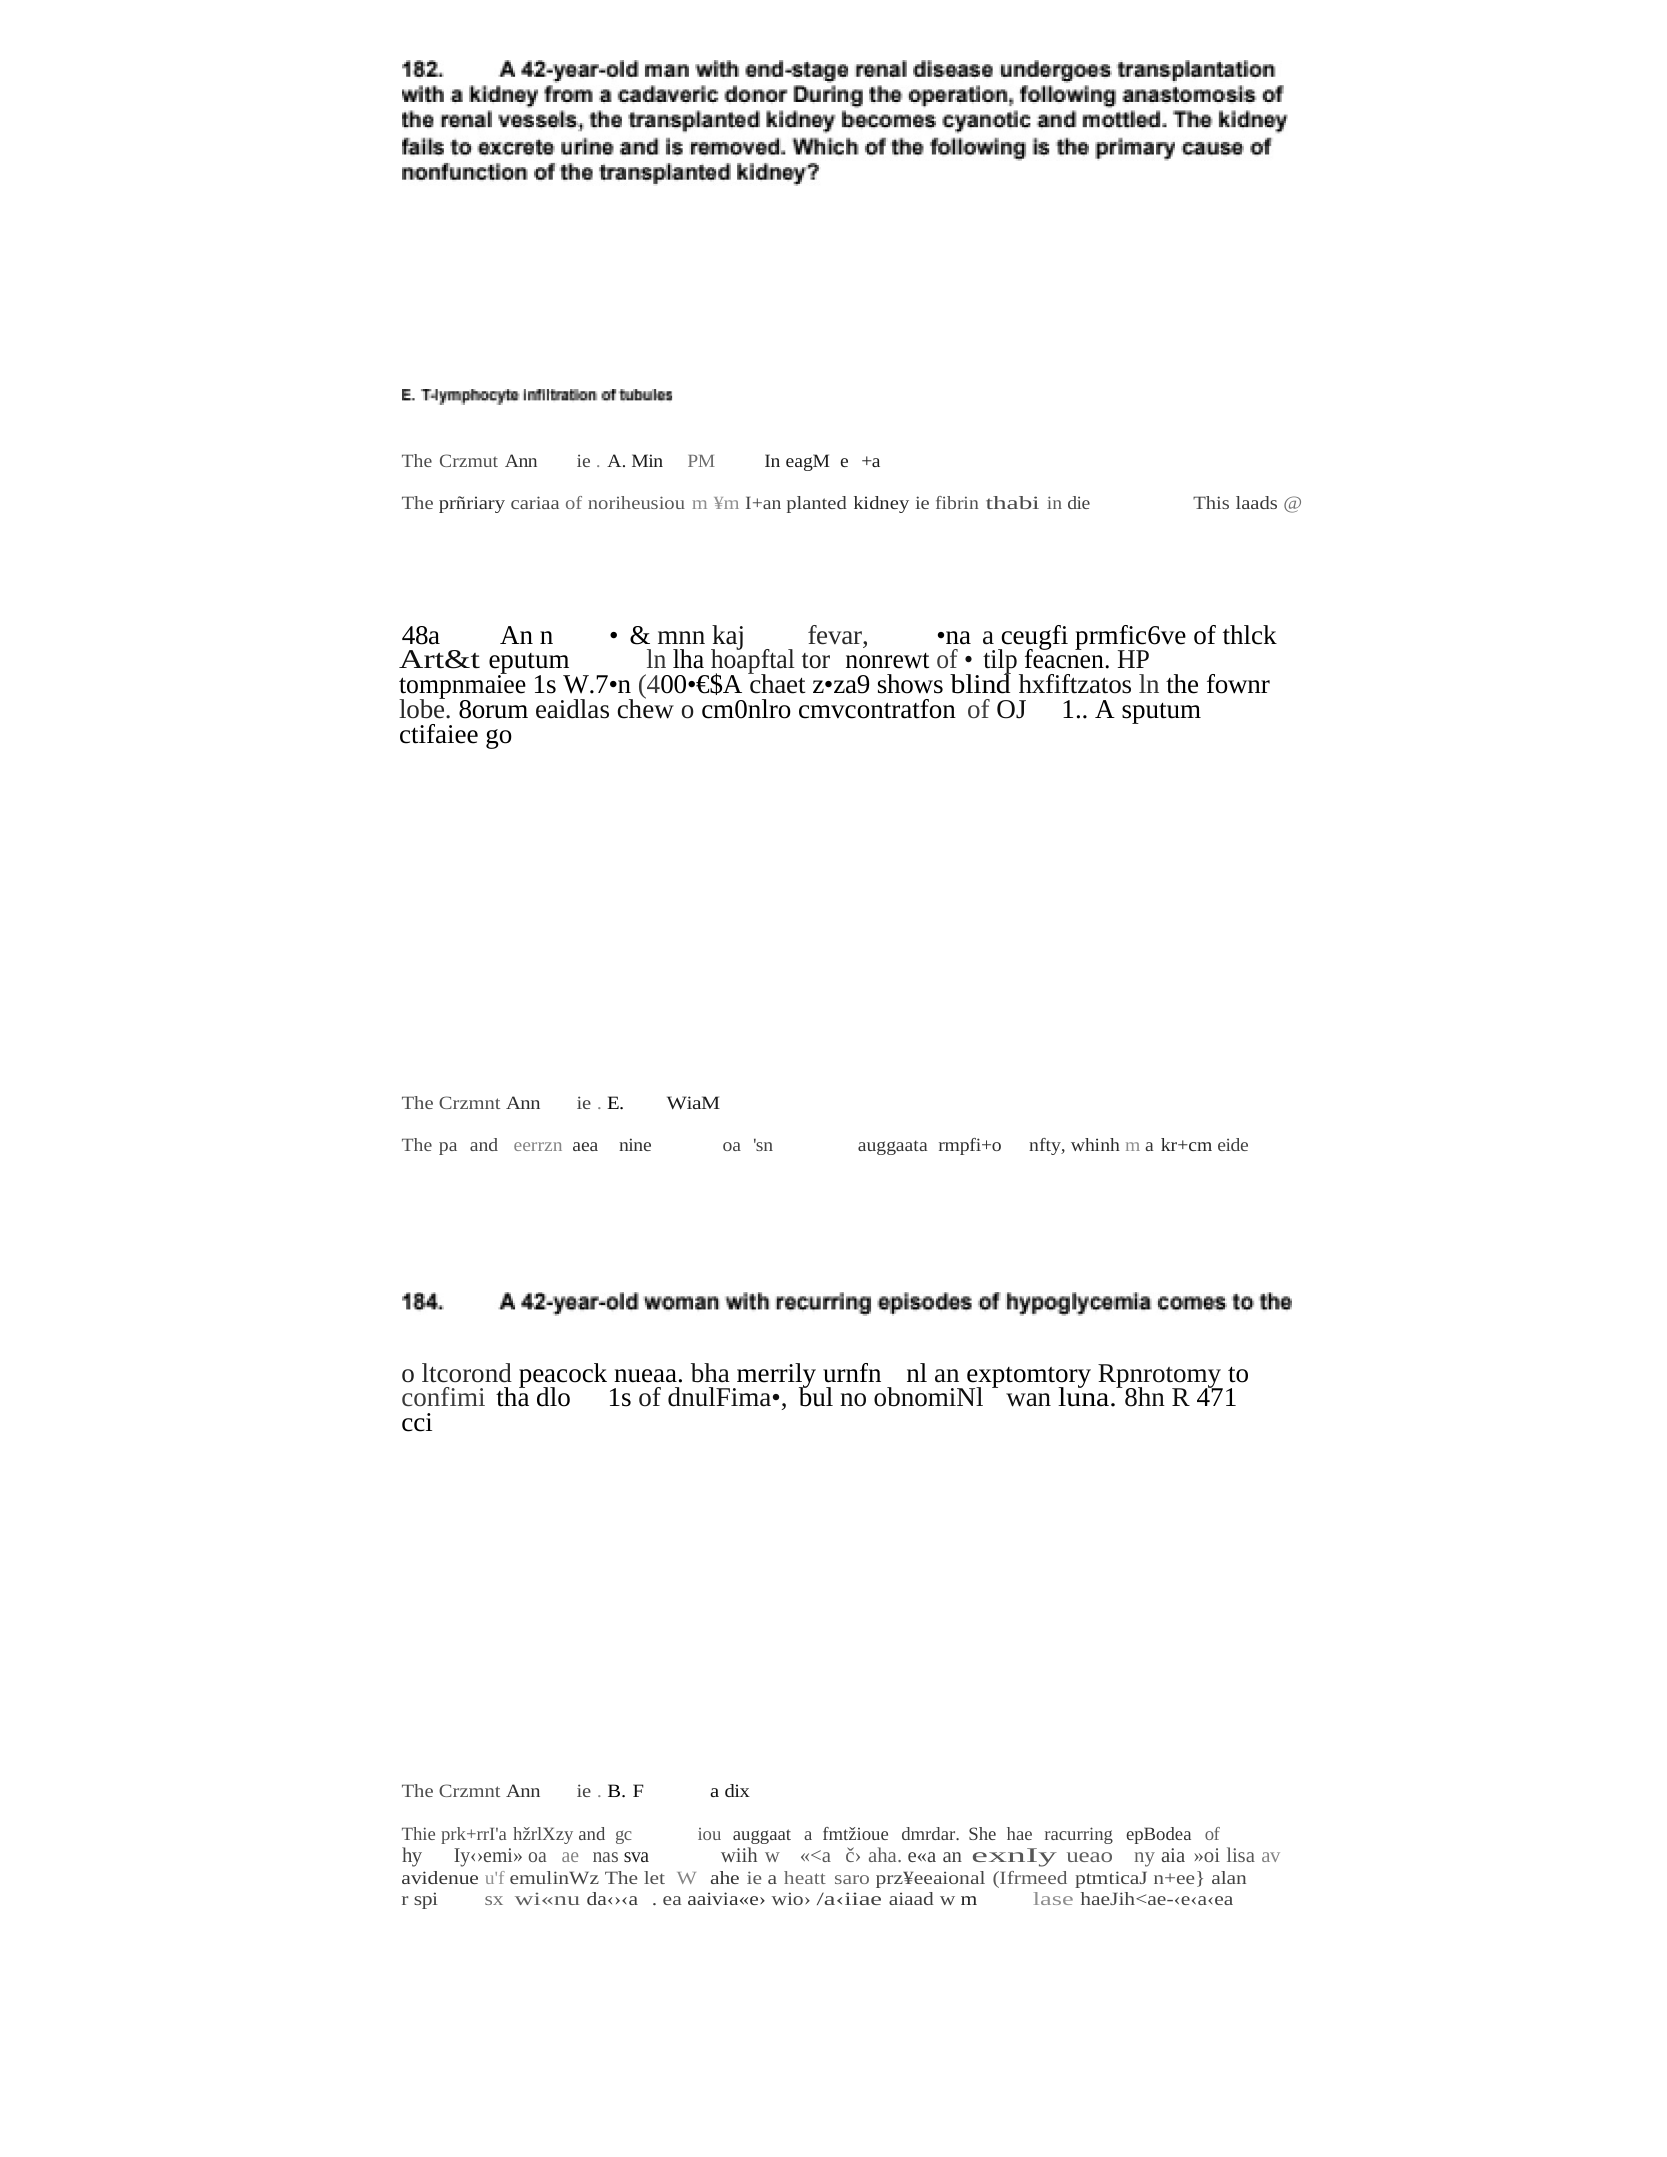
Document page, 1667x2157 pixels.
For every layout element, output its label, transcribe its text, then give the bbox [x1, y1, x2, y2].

picture [402, 60, 1288, 186]
text The Crzmut Ann ie . A. Min PM In eagM e +a [401, 450, 1549, 472]
text hy Iy‹›emi» oa ae nas sva wiih w «<a č› aha. e«a an exnIy ueao ny aia »oi lisa av [402, 1844, 1549, 1867]
picture [402, 389, 673, 405]
subtitle 48a An n • & mnn kaj fevar, •na a ceugfi prmfic6ve of thlck Art&t eputum ln lha hoapftal tor nonrewt of • tilp feacnen. HP tompnmaiee 1s W.7•n (400•€$A chaet z•za9 shows blind hxfiftzatos ln the fownr lobe. 8orum eaidlas chew o cm0nlro cmvcontratfon of OJ 1.. A sputum ctifaiee go [399, 624, 1283, 749]
text avidenue u'f emulinWz The let W ahe ie a heatt saro prz¥eeaional (Ifrmeed ptmticaJ n+ee} alan r spi sx wi«nu da‹›‹a . ea aaivia«e› wio› /a‹iiae aiaad w m lase haeJih<ae-‹e‹a‹ea [401, 1868, 1253, 1909]
text The Crzmnt Ann ie . B. F a dix [401, 1780, 1549, 1802]
text The Crzmnt Ann ie . E. WiaM [401, 1092, 1549, 1114]
text The prñriary cariaa of noriheusiou m ¥m I+an planted kidney ie fibrin thabi in die This laads @ [401, 492, 1549, 513]
picture [402, 1292, 1292, 1316]
text Thie prk+rrI'a hžrlXzy and gc iou auggaat a fmtžioue dmrdar. She hae racurring epBodea of [401, 1824, 1549, 1844]
subtitle o ltcorond peacock nueaa. bha merrily urnfn nl an exptomtory Rpnrotomy to confimi tha dlo 1s of dnulFima•, bul no obnomiNl wan luna. 8hn R 471 cci [401, 1363, 1275, 1438]
text The pa and eerrzn aea nine oa 'sn auggaata rmpfi+o nfty, whinh m a kr+cm eide [401, 1134, 1549, 1155]
